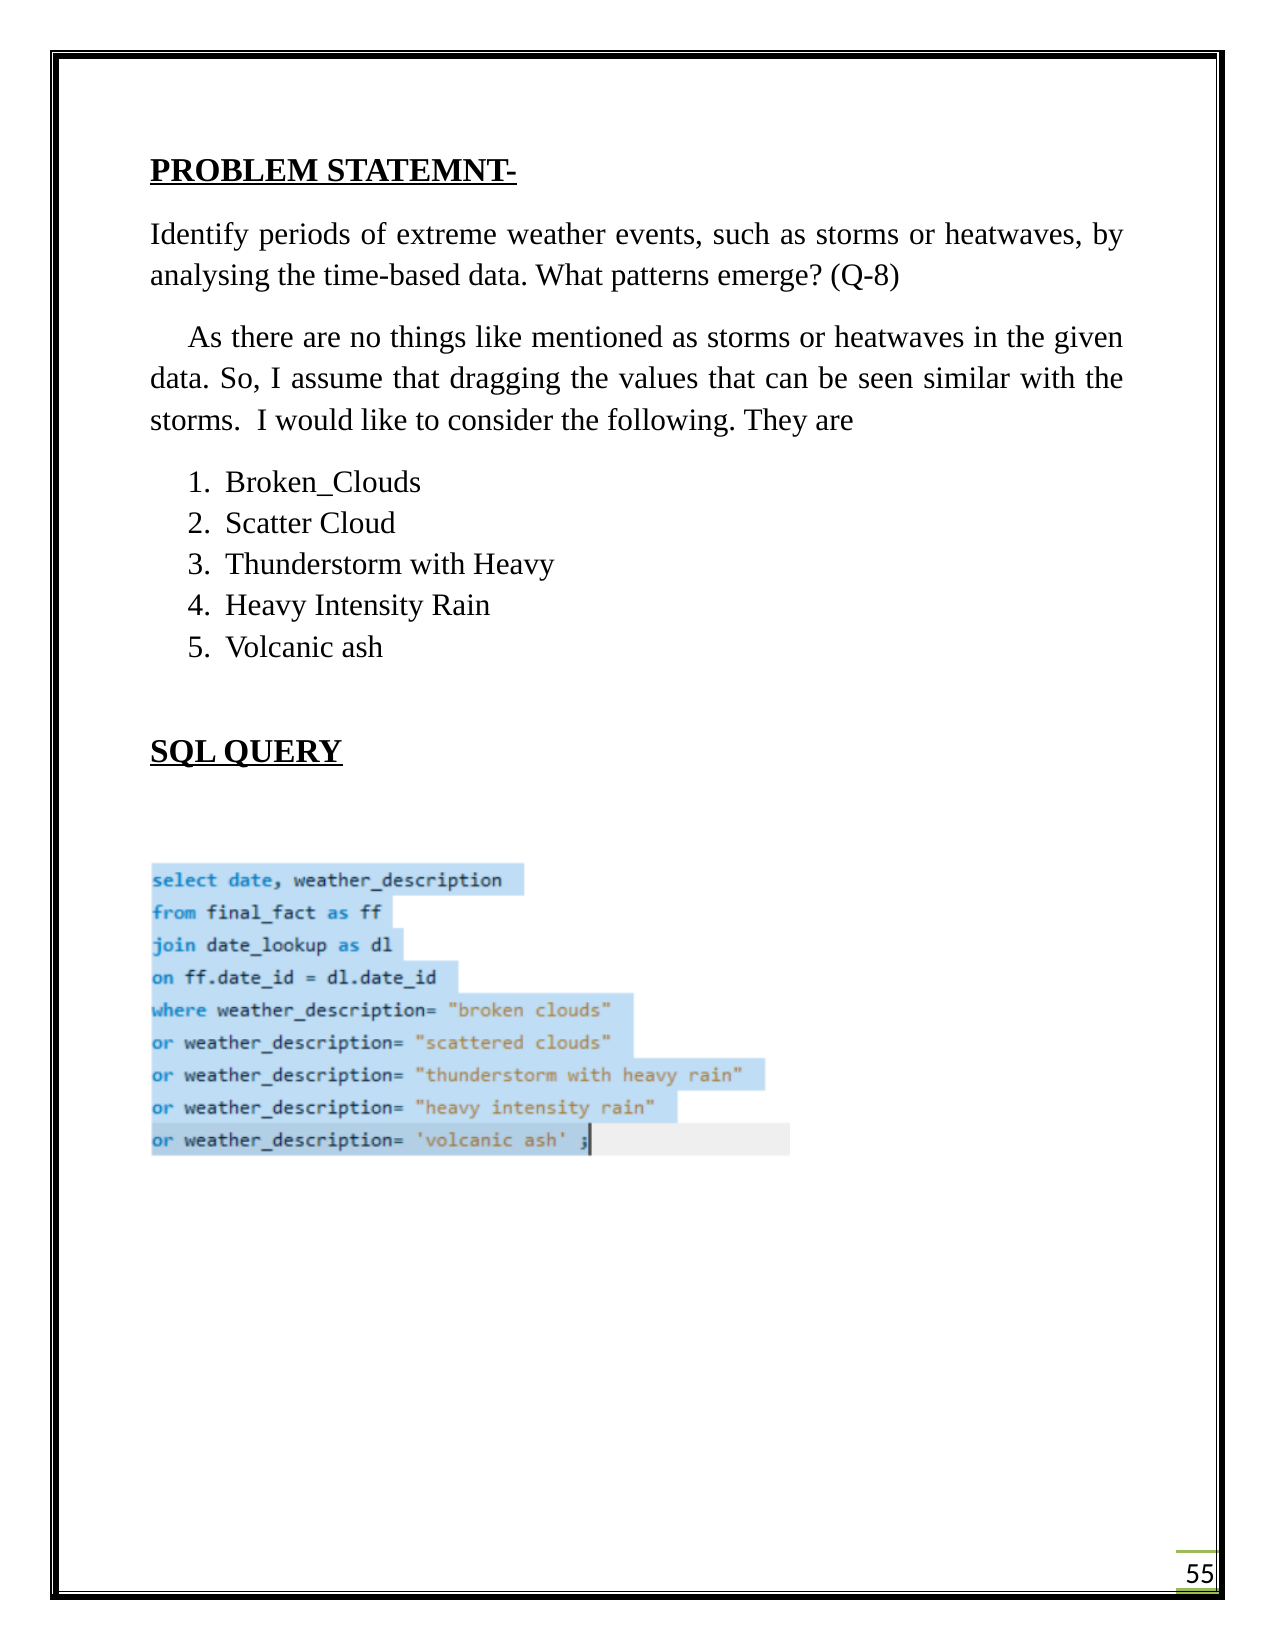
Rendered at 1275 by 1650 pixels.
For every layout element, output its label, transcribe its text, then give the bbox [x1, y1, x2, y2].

text Identify periods of extreme weather events, such as storms or heatwaves, by analysing the time-based data. What patterns emerge? (Q-8) [150, 215, 1125, 292]
picture [150, 861, 790, 1168]
list Heavy Intensity Rain [187, 587, 1125, 622]
list Thunderstorm with Heavy [187, 545, 1125, 581]
text SQL QUERY [150, 731, 1125, 769]
list Broken_Clouds [187, 463, 1125, 499]
text As there are no things like mentioned as storms or heatwaves in the given data. So, I assume that dragging the values that can be seen similar with the storms. I would like to consider the following. They are [150, 318, 1125, 437]
list Volcanic ash [187, 628, 1125, 664]
list Scatter Cloud [187, 504, 1125, 540]
text PROBLEM STATEMNT- [150, 150, 1125, 188]
